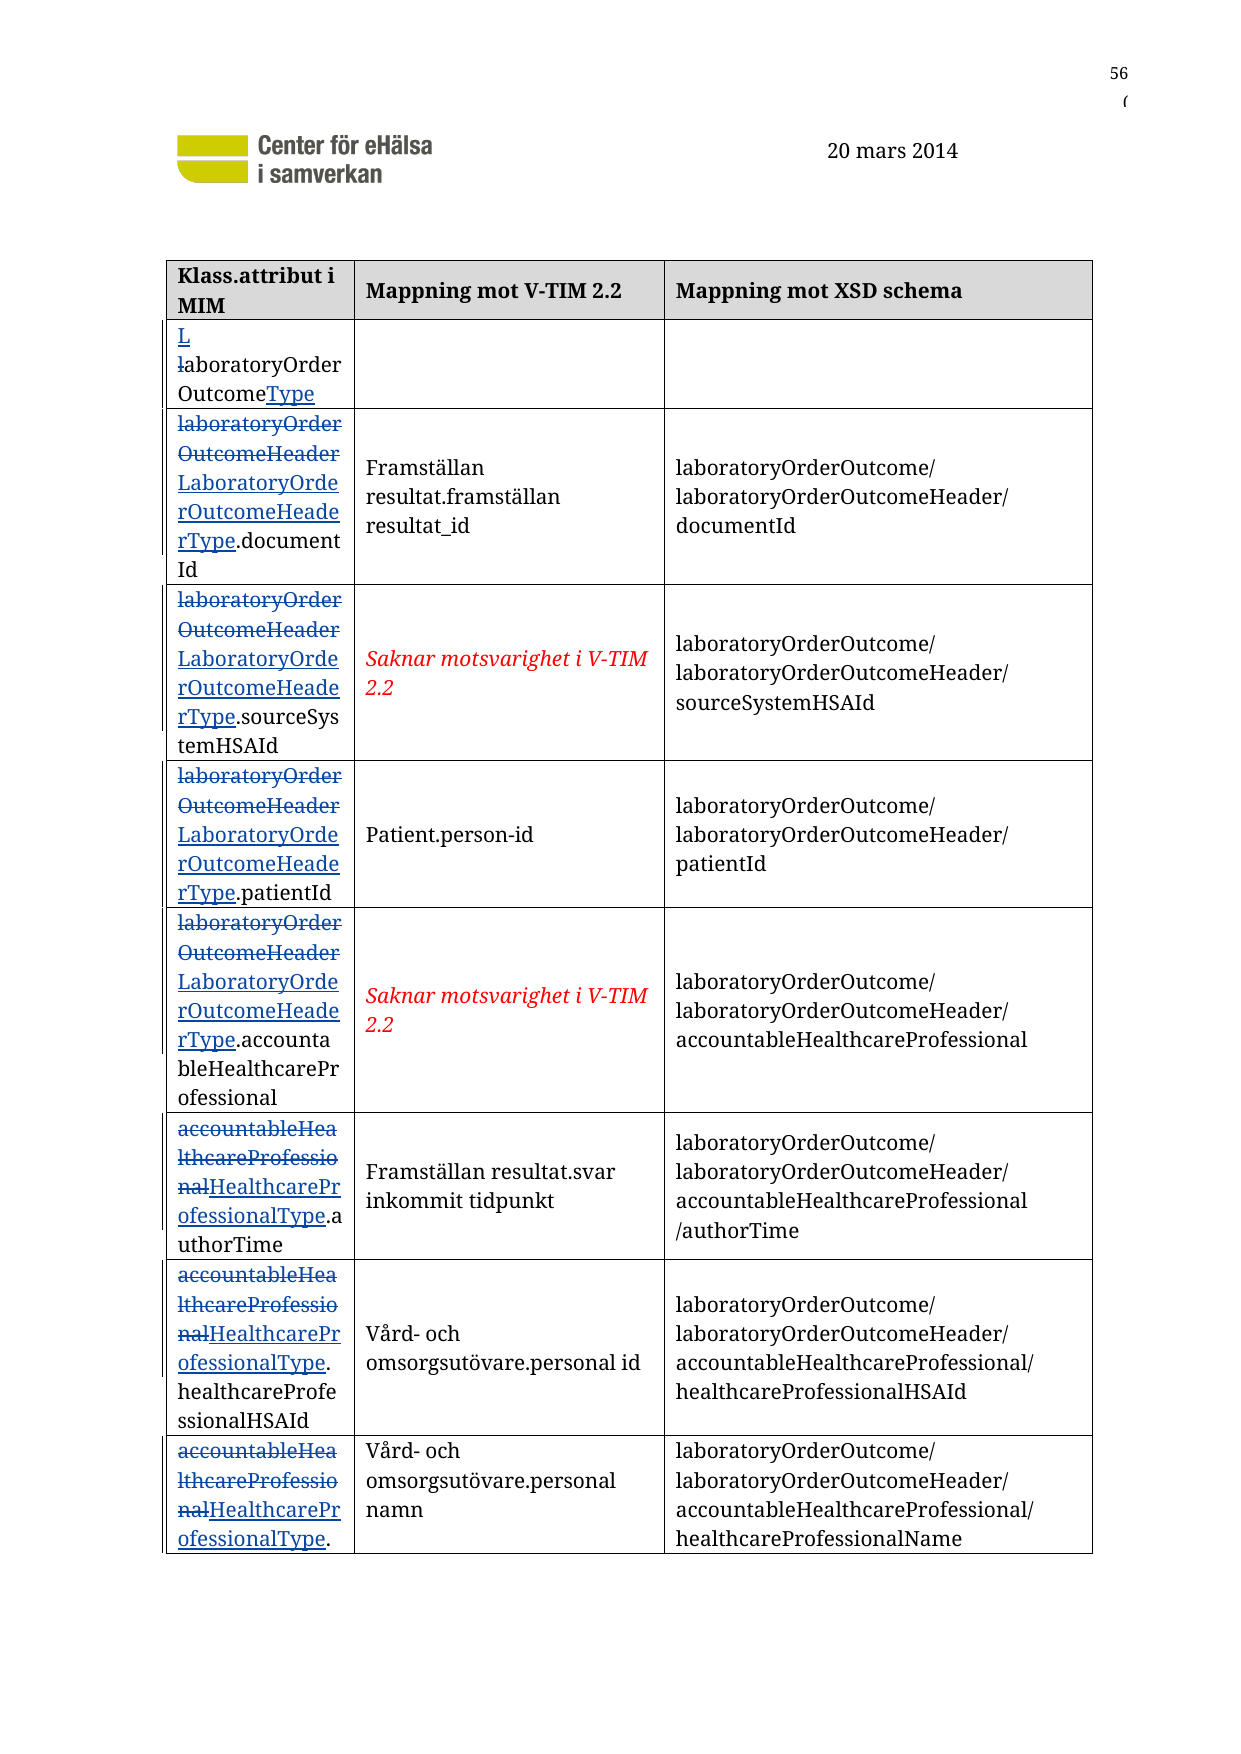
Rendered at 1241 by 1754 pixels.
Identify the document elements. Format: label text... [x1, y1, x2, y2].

table_cell laboratoryOrderOutcome/laboratoryOrderOutcomeHeader/sourceSystemHSAId [665, 585, 1092, 760]
table_cell .sourceSystemHSAId [167, 585, 354, 760]
table_cell .patientId [167, 761, 354, 907]
table_cell Vård- och omsorgsutövare.personal namn [355, 1436, 664, 1553]
table_cell laboratoryOrderOutcome/laboratoryOrderOutcomeHeader/ accountableHealthcareProfessional /authorTime [665, 1113, 1092, 1259]
table_cell [355, 320, 664, 408]
table_cell Saknar motsvarighet i V-TIM 2.2 [355, 585, 664, 760]
table_cell Framställan resultat.framställan resultat_id [355, 409, 664, 584]
table_cell [665, 320, 1092, 408]
table_header Mappning mot XSD schema [665, 261, 1092, 319]
table_cell .authorTime [167, 1113, 354, 1259]
table_header Mappning mot V-TIM 2.2 [355, 261, 664, 319]
table_cell laboratoryOrderOutcome/laboratoryOrderOutcomeHeader/accountableHealthcareProfessional [665, 908, 1092, 1112]
table_cell laboratoryOrderOutcome/laboratoryOrderOutcomeHeader/accountableHealthcareProfessional/healthcareProfessionalHSAId [665, 1260, 1092, 1435]
table_cell Patient.person-id [355, 761, 664, 907]
table_cell Vård- och omsorgsutövare.personal id [355, 1260, 664, 1435]
table_cell laboratoryOrderOutcome/laboratoryOrderOutcomeHeader/documentId [665, 409, 1092, 584]
table_cell .accountableHealthcareProfessional [167, 908, 354, 1112]
table_cell Framställan resultat.svar inkommit tidpunkt [355, 1113, 664, 1259]
table_cell .healthcareProfessionalHSAId [167, 1260, 354, 1435]
picture [177, 135, 432, 183]
table_cell laboratoryOrderOutcome/laboratoryOrderOutcomeHeader/patientId [665, 761, 1092, 907]
table_cell .documentId [167, 409, 354, 584]
table_header Klass.attribut i MIM [167, 261, 354, 319]
table_cell aboratoryOrderOutcome [167, 320, 354, 408]
table_cell laboratoryOrderOutcome/laboratoryOrderOutcomeHeader/accountableHealthcareProfessional/healthcareProfessionalName [665, 1436, 1092, 1553]
table_cell Saknar motsvarighet i V-TIM 2.2 [355, 908, 664, 1112]
table_cell .healthcareProfessionalName [167, 1436, 354, 1553]
